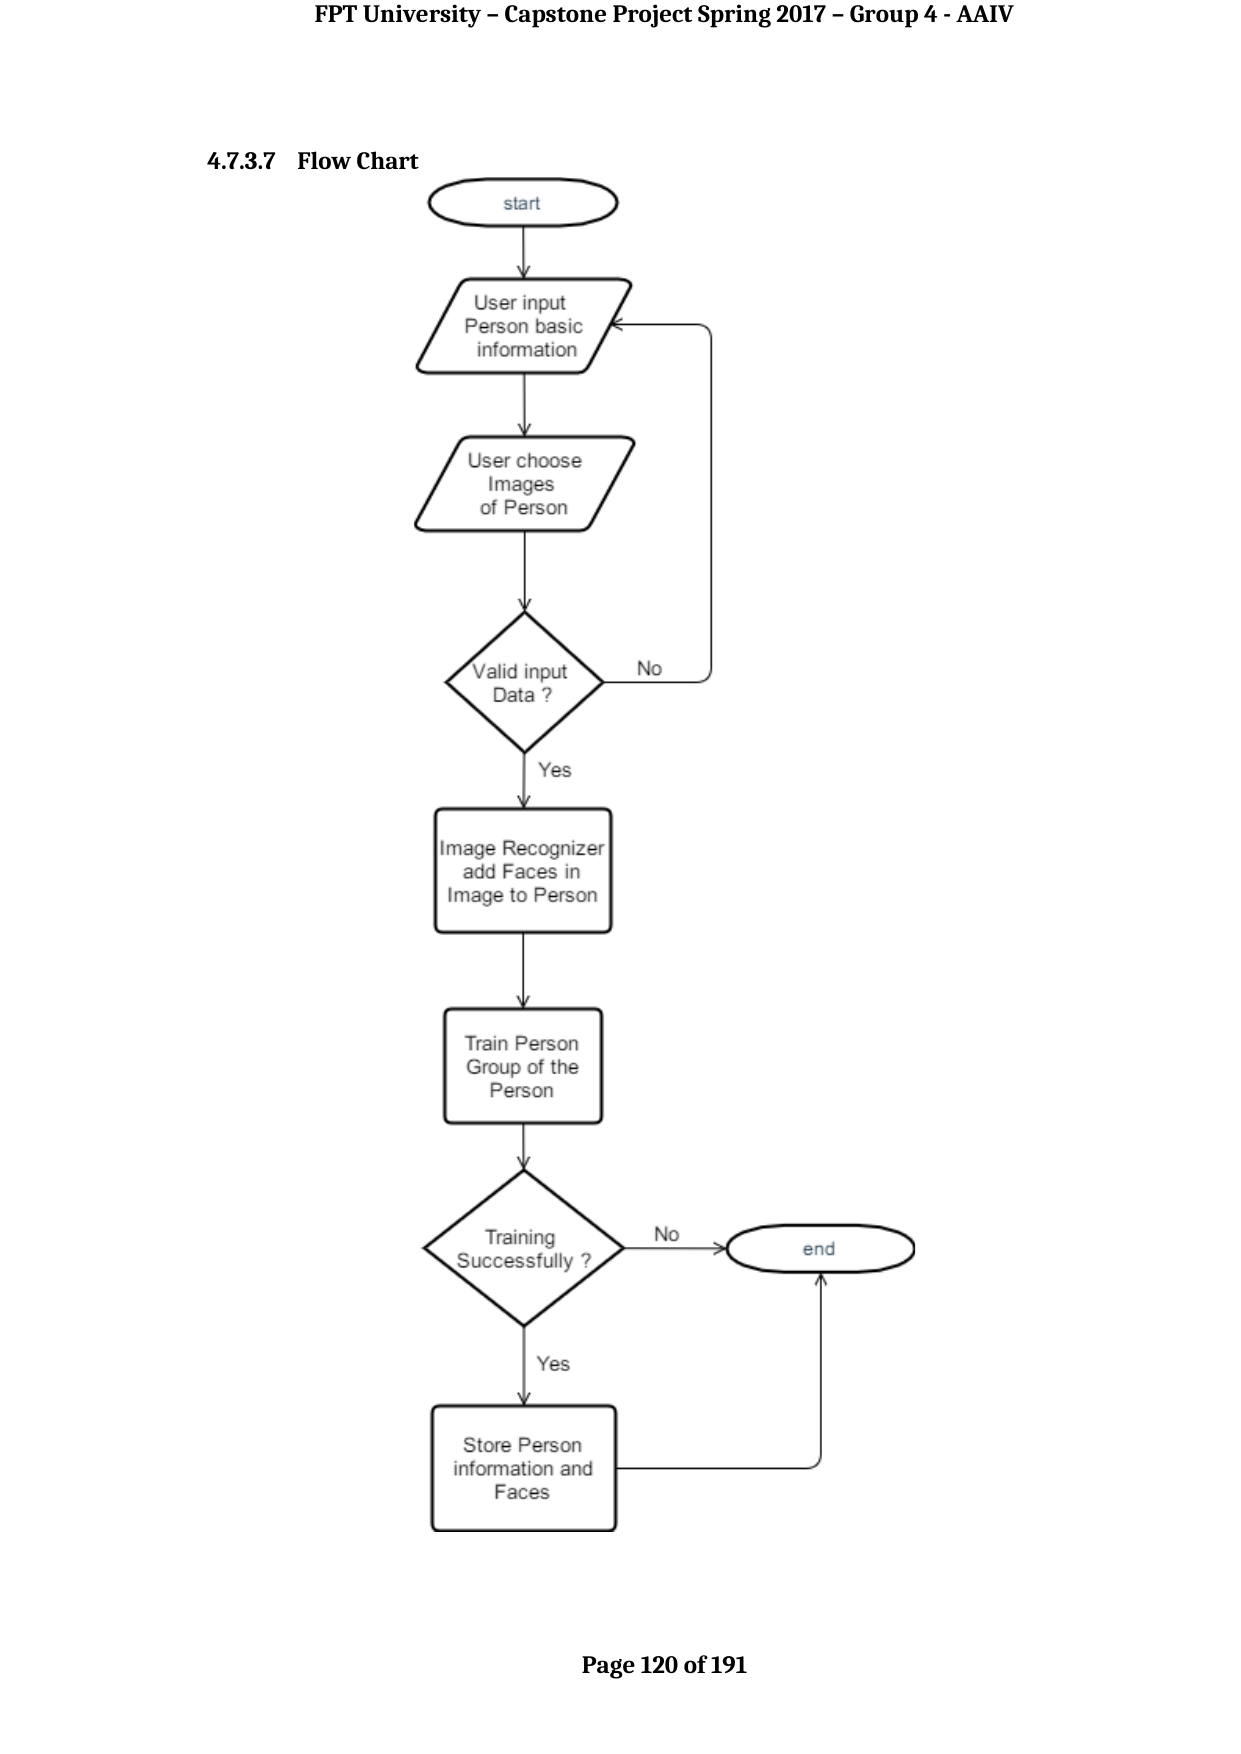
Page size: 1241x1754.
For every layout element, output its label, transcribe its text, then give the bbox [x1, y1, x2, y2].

subtitle Flow Chart [207, 147, 1122, 176]
